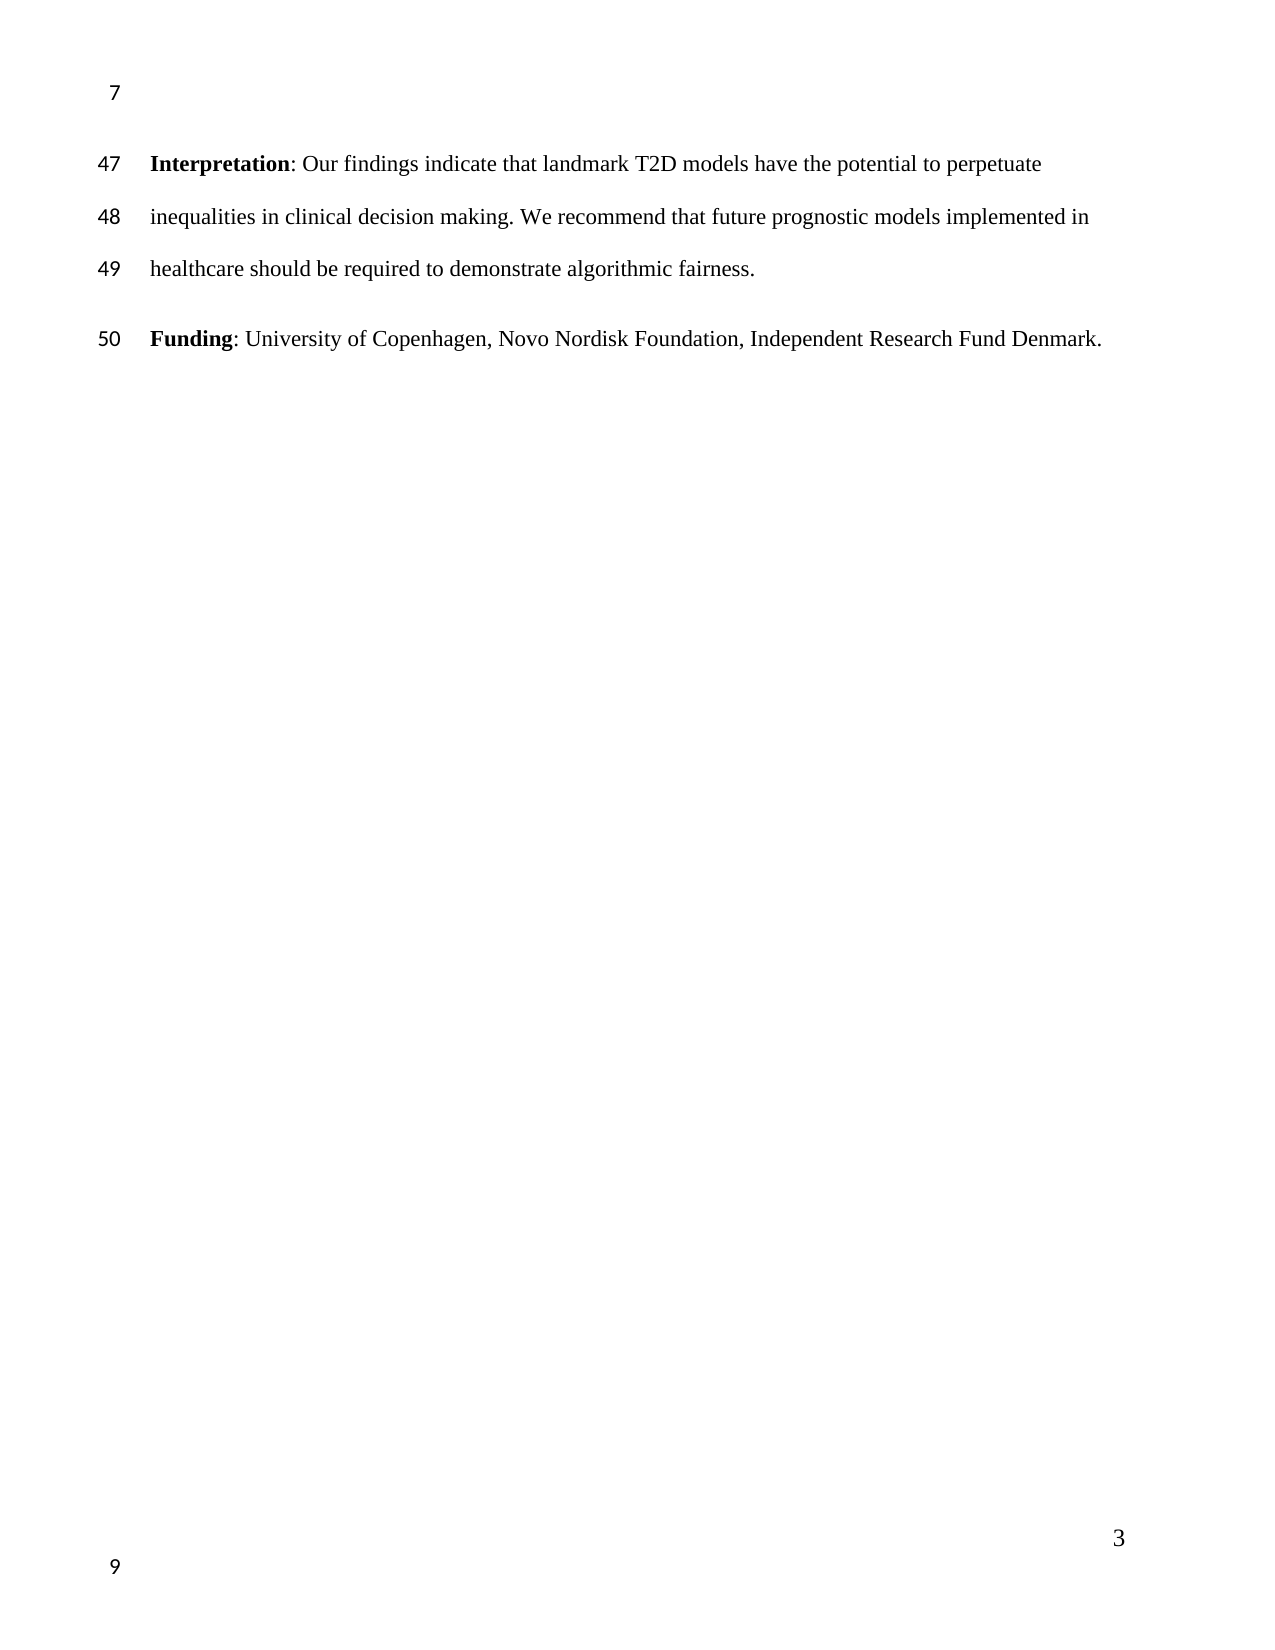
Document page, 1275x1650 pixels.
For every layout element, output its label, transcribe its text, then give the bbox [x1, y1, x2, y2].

text Interpretation: Our findings indicate that landmark T2D models have the potential to perpetuate inequalities in clinical decision making. We recommend that future prognostic models implemented in healthcare should be required to demonstrate algorithmic fairness. [150, 150, 1125, 282]
text Funding: University of Copenhagen, Novo Nordisk Foundation, Independent Research Fund Denmark. [150, 325, 1125, 351]
